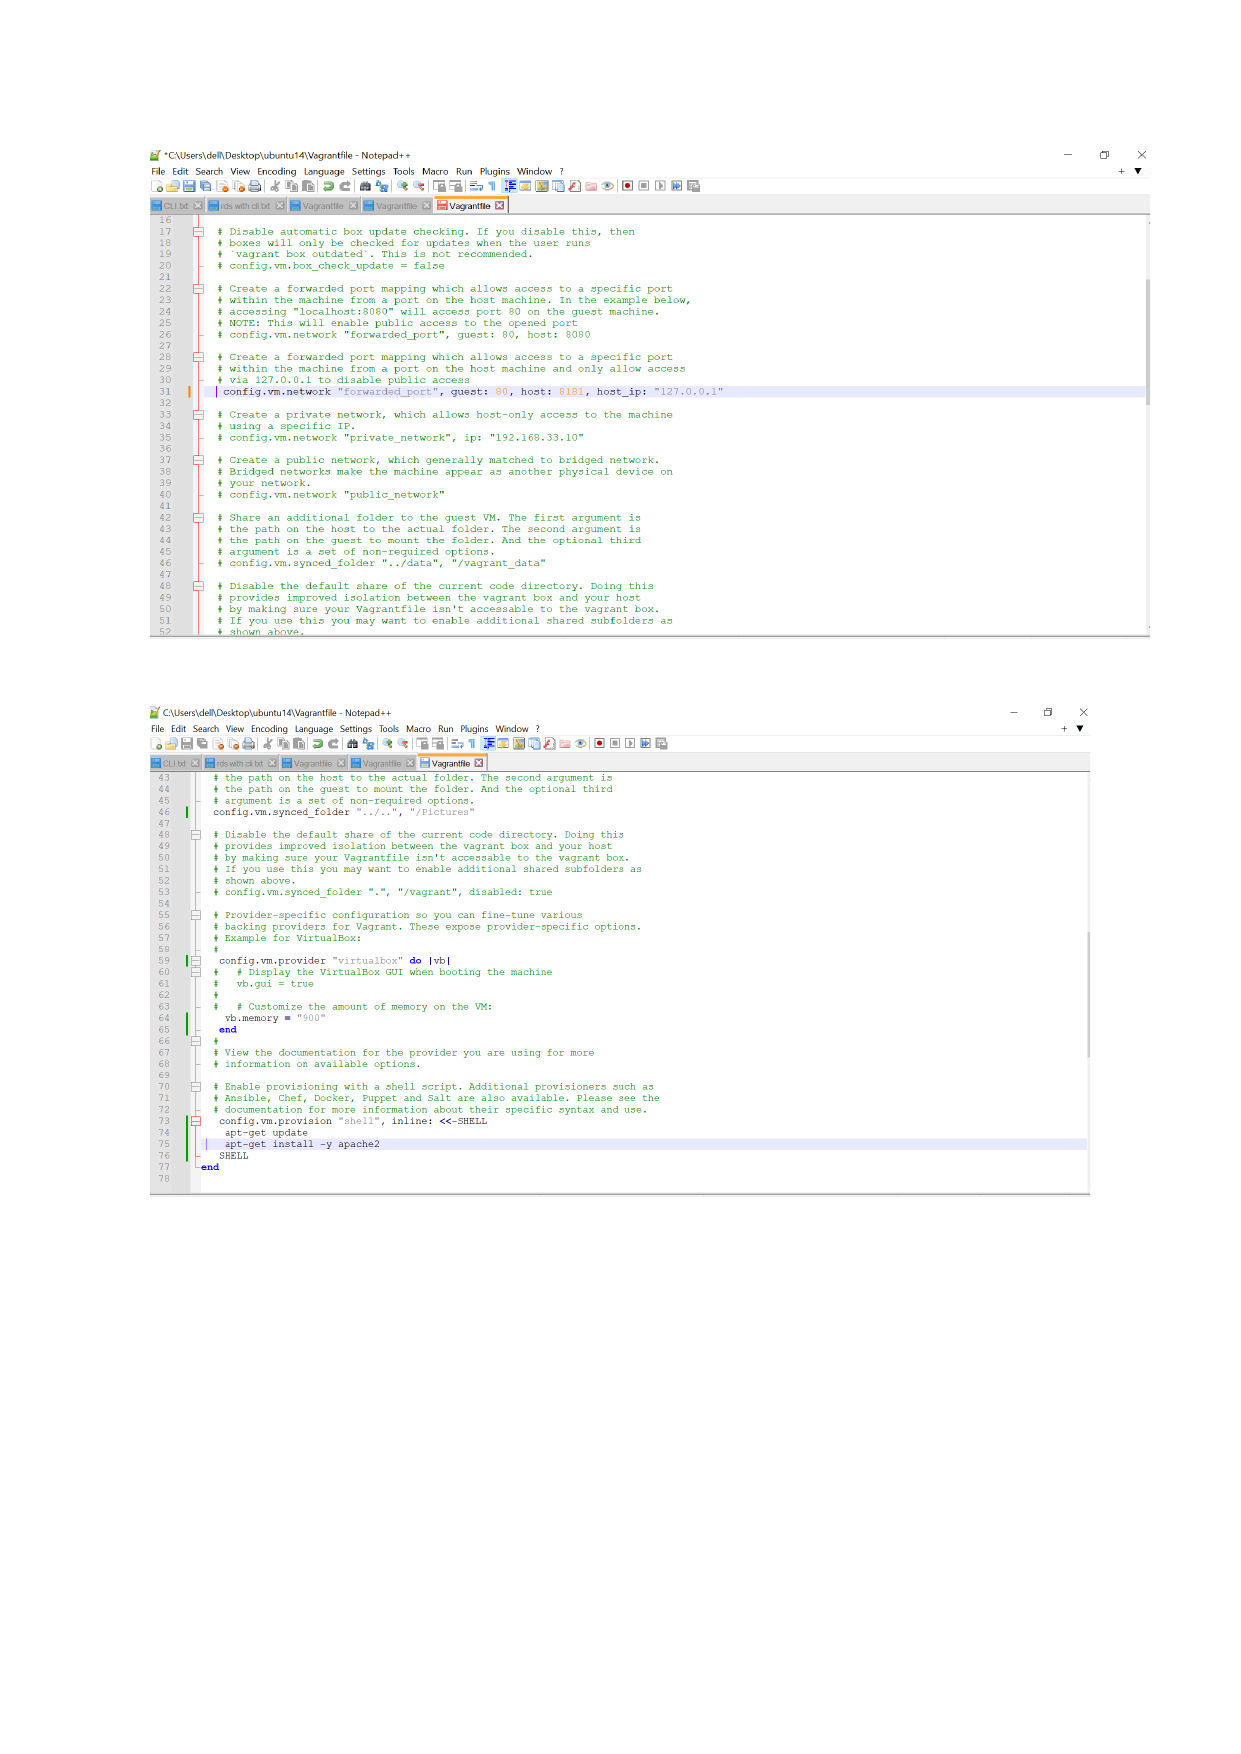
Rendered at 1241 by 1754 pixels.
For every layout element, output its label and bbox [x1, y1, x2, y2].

picture [150, 705, 1091, 1197]
picture [150, 150, 1150, 639]
